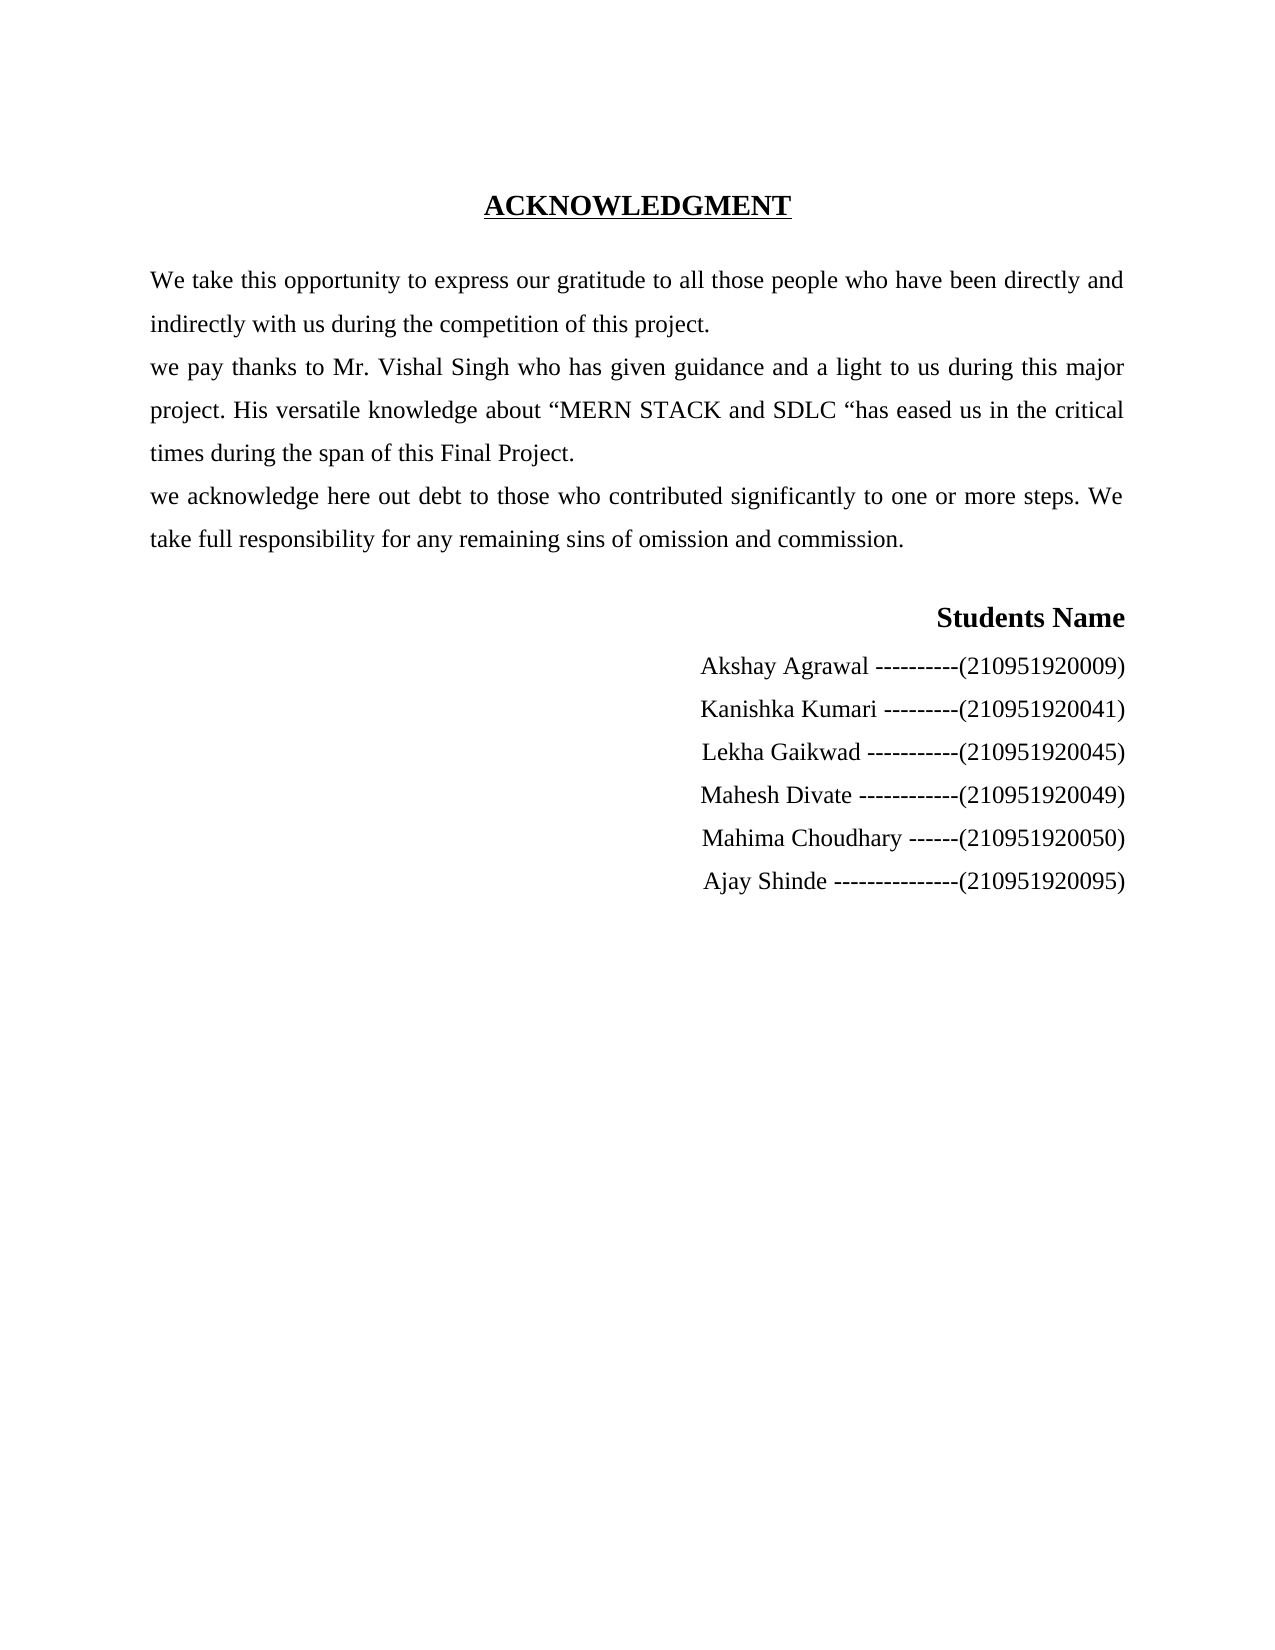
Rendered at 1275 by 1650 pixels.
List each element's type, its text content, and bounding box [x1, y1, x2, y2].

text Lekha Gaikwad -----------(210951920045) [150, 737, 1125, 766]
text we acknowledge here out debt to those who contributed significantly to one or more steps. We take full responsibility for any remaining sins of omission and commission. [150, 481, 1125, 553]
text Mahesh Divate ------------(210951920049) [150, 780, 1125, 809]
text Akshay Agrawal ----------(210951920009) [150, 651, 1125, 679]
text We take this opportunity to express our gratitude to all those people who have been directly and indirectly with us during the competition of this project. [150, 266, 1125, 337]
text we pay thanks to Mr. Vishal Singh who has given guidance and a light to us during this major project. His versatile knowledge about “MERN STACK and SDLC “has eased us in the critical times during the span of this Final Project. [150, 352, 1125, 467]
text Mahima Choudhary ------(210951920050) [150, 823, 1125, 852]
text Kanishka Kumari ---------(210951920041) [150, 694, 1125, 723]
text Ajay Shinde ---------------(210951920095) [150, 866, 1125, 895]
text Students Name [150, 601, 1125, 634]
text ACKNOWLEDGMENT [150, 188, 1125, 222]
